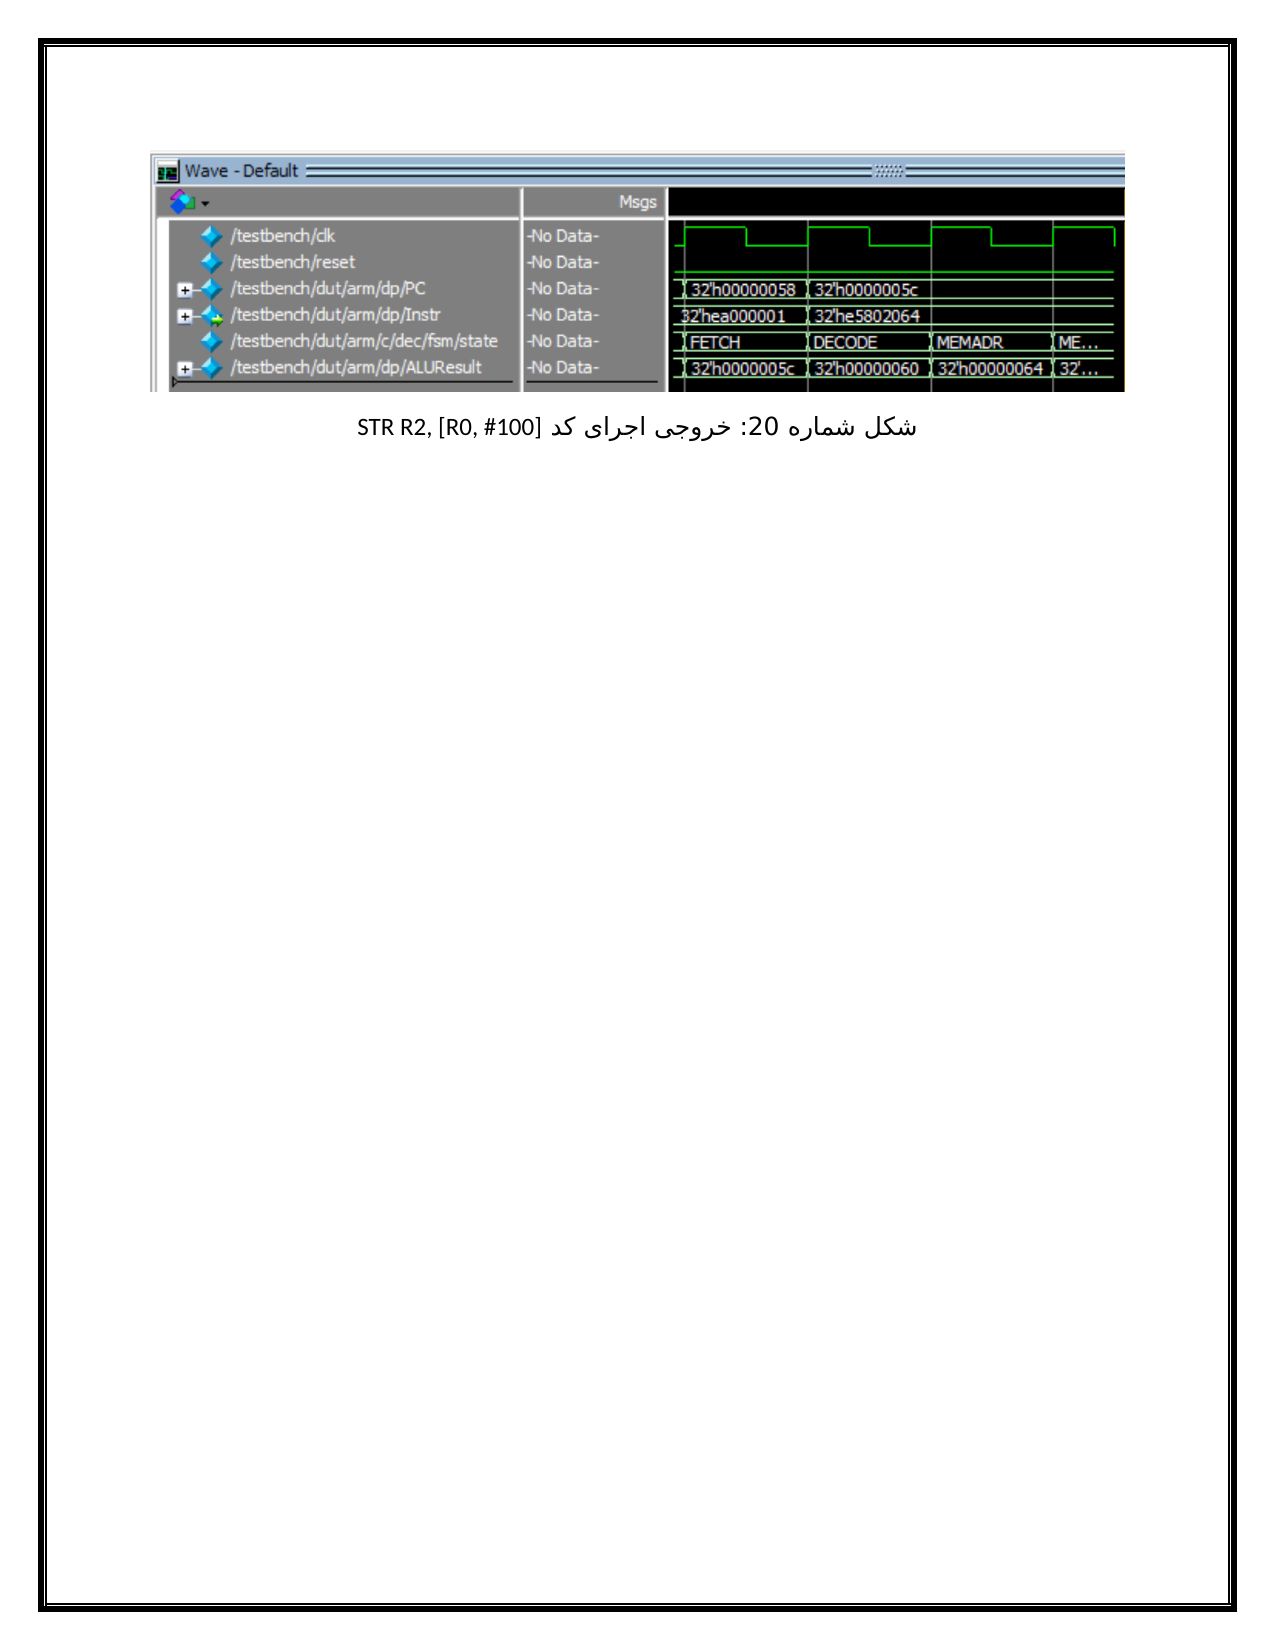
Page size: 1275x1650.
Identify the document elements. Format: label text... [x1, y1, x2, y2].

picture [150, 150, 1125, 392]
text شکل شماره 20: خروجی اجرای کد STR R2, [R0, #100] [150, 411, 1125, 442]
